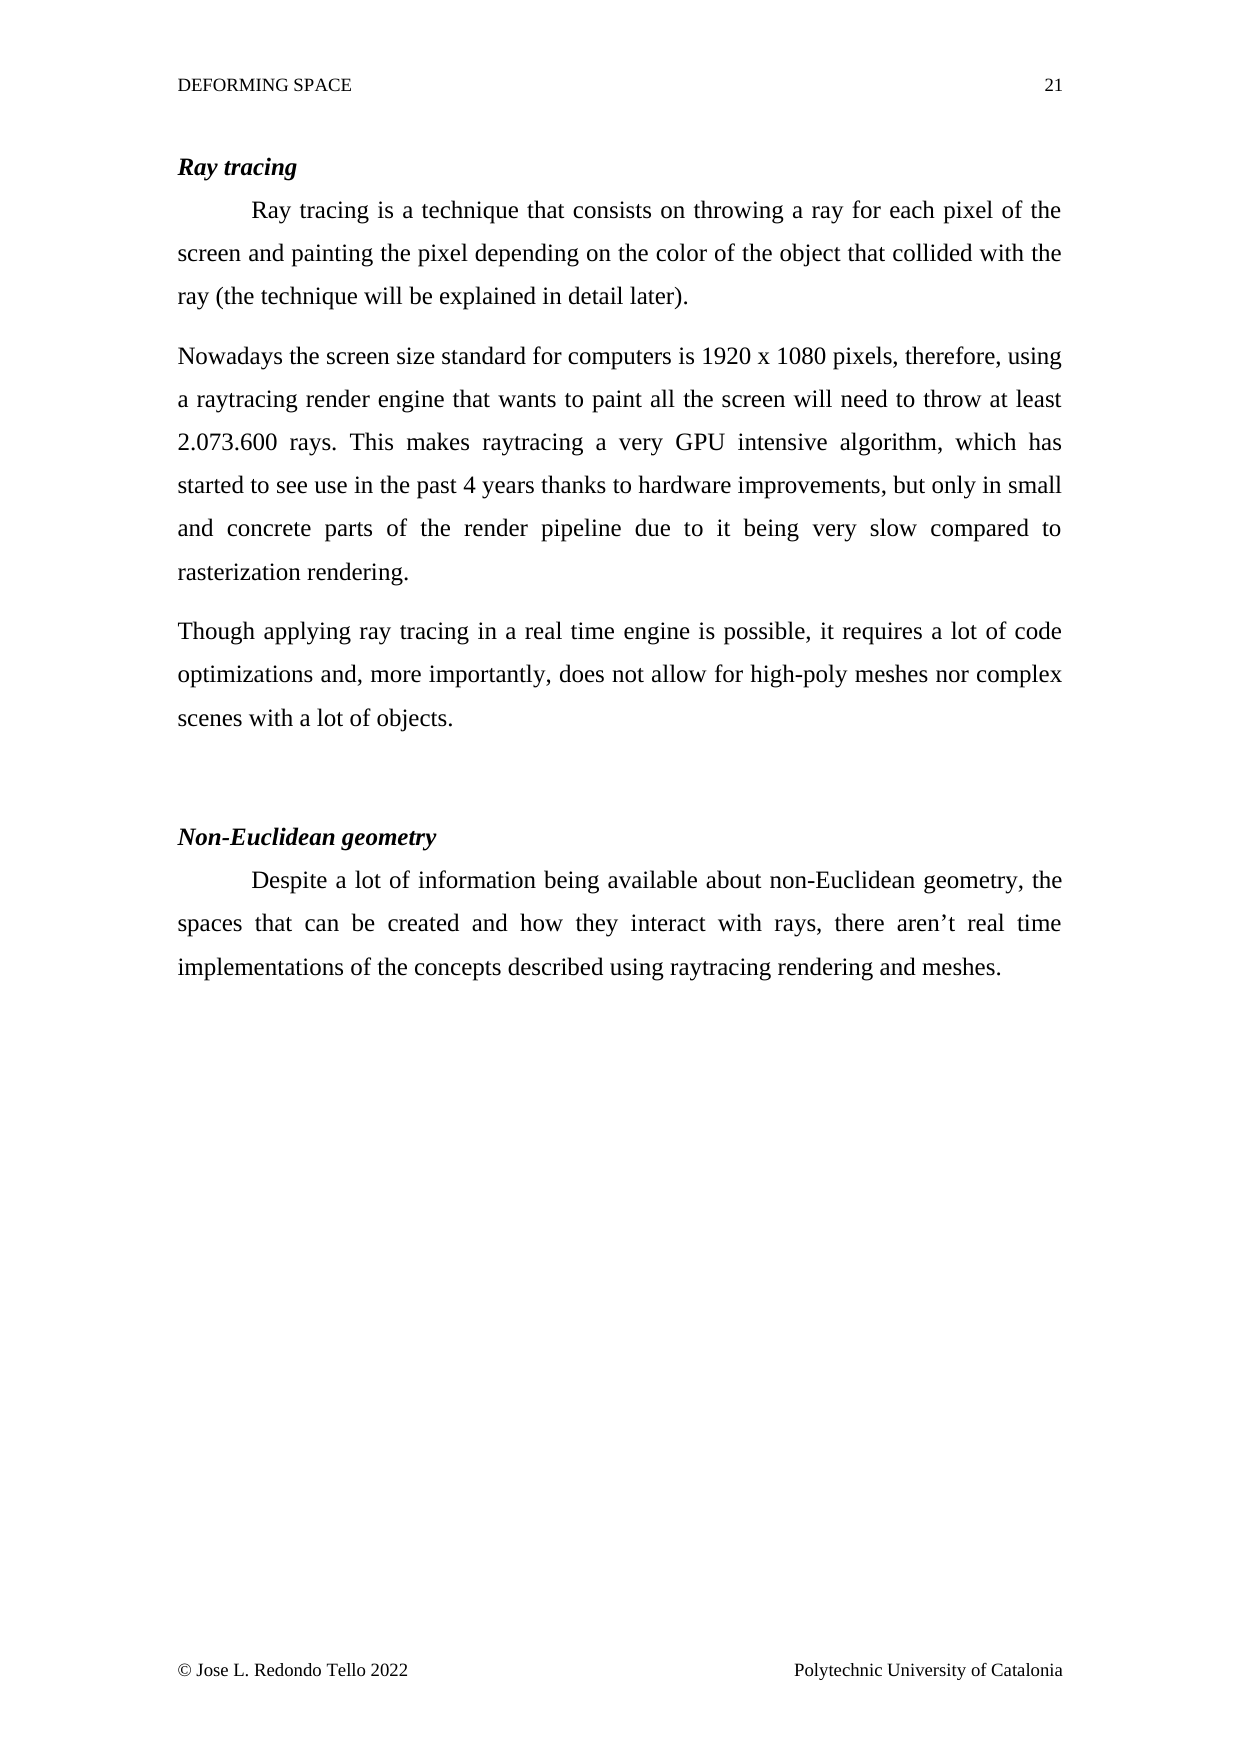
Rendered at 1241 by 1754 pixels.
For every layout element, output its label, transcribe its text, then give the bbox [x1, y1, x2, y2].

text Nowadays the screen size standard for computers is 1920 x 1080 pixels, therefore, using a raytracing render engine that wants to paint all the screen will need to throw at least 2.073.600 rays. This makes raytracing a very GPU intensive algorithm, which has started to see use in the past 4 years thanks to hardware improvements, but only in small and concrete parts of the render pipeline due to it being very slow compared to rasterization rendering. [177, 341, 1063, 585]
subtitle Ray tracing [177, 152, 1063, 181]
subtitle Non-Euclidean geometry [177, 822, 1063, 851]
text Despite a lot of information being available about non-Euclidean geometry, the spaces that can be created and how they interact with rays, there aren’t real time implementations of the concepts described using raytracing rendering and meshes. [177, 865, 1063, 980]
text Though applying ray tracing in a real time engine is possible, it requires a lot of code optimizations and, more importantly, does not allow for high-poly meshes nor complex scenes with a lot of objects. [177, 616, 1063, 731]
text Ray tracing is a technique that consists on throwing a ray for each pixel of the screen and painting the pixel depending on the color of the object that collided with the ray (the technique will be explained in detail later). [177, 195, 1063, 310]
